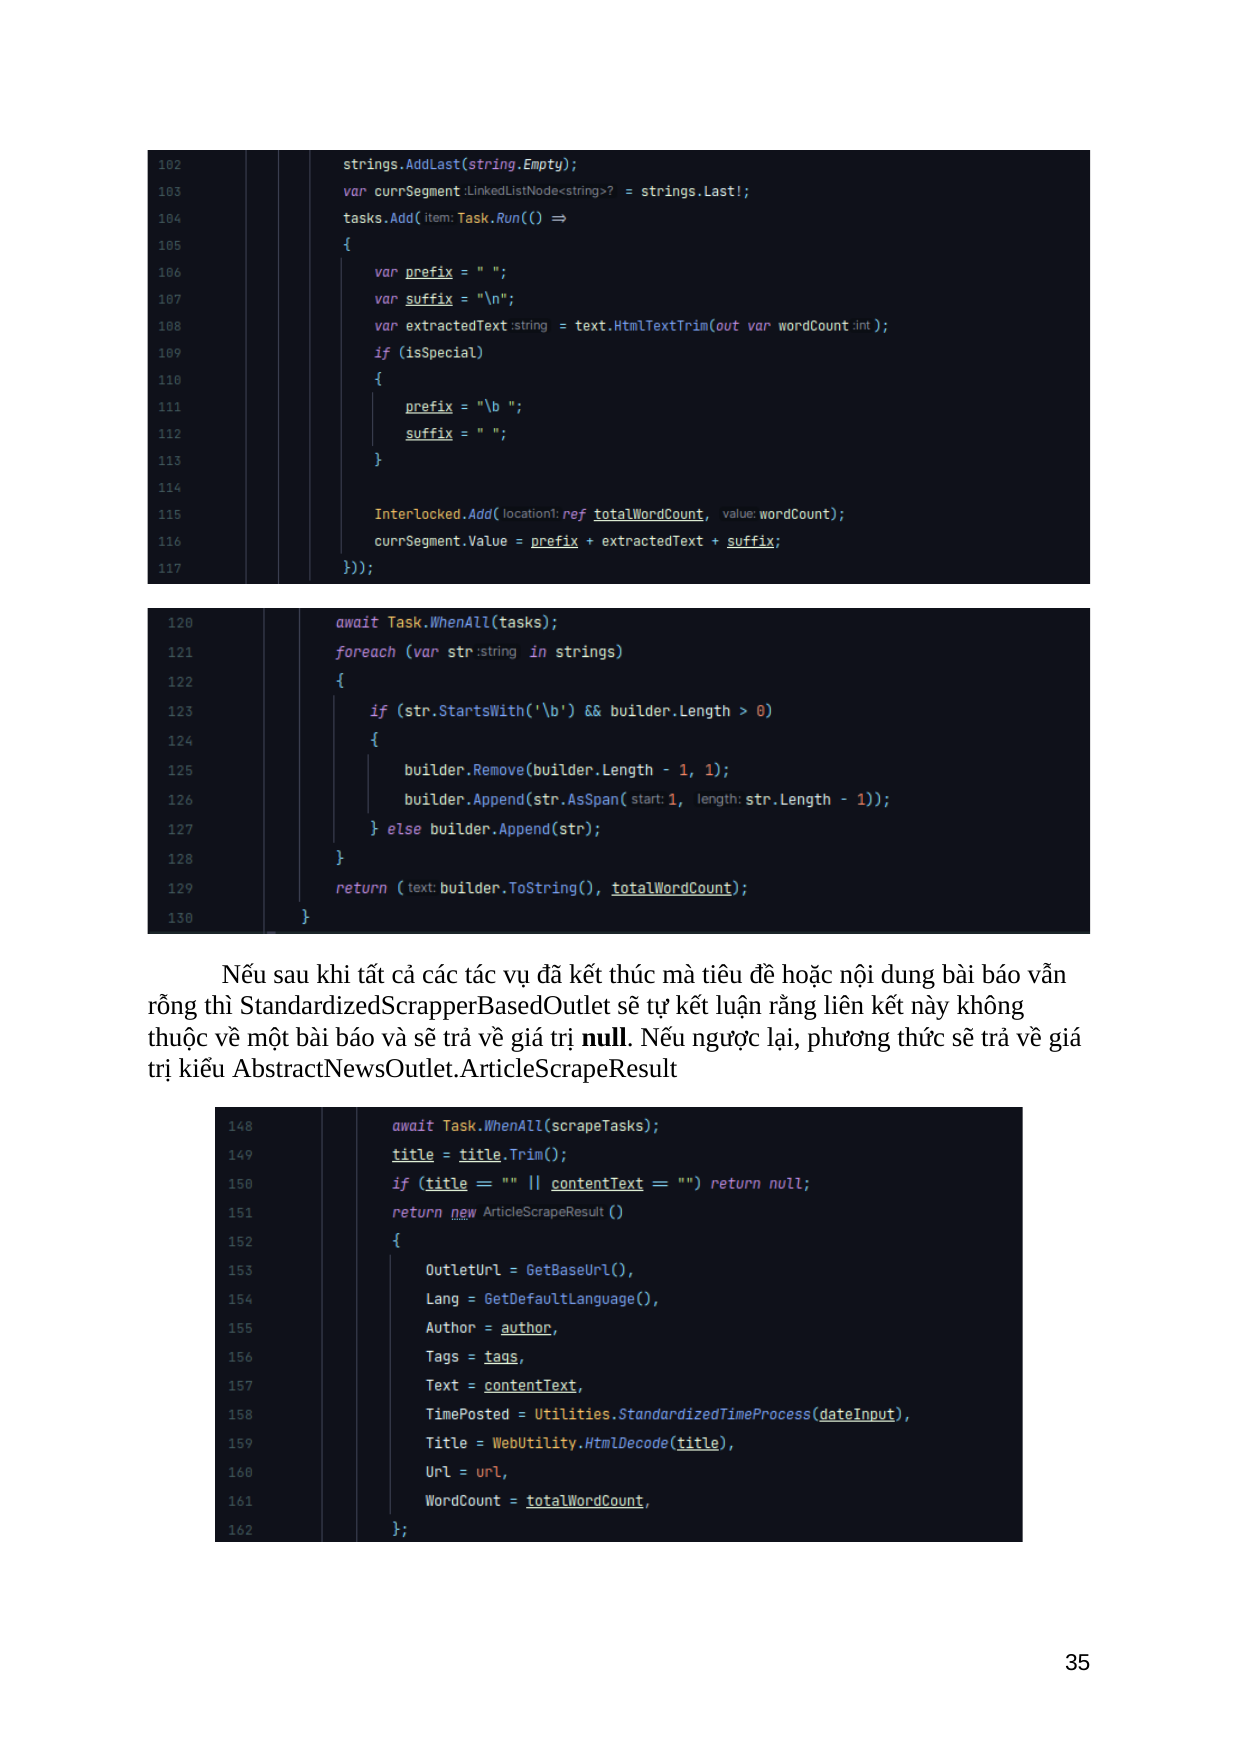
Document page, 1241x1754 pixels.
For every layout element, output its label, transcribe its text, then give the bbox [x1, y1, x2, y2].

picture [147, 150, 1091, 584]
picture [147, 608, 1091, 934]
text Nếu sau khi tất cả các tác vụ đã kết thúc mà tiêu đề hoặc nội dung bài báo vẫn rỗng thì StandardizedScrapperBasedOutlet sẽ tự kết luận rằng liên kết này không thuộc về một bài báo và sẽ trả về giá trị null. Nếu ngược lại, phương thức sẽ trả về giá trị kiểu AbstractNewsOutlet.ArticleScrapeResult [148, 958, 1090, 1083]
picture [215, 1107, 1023, 1542]
